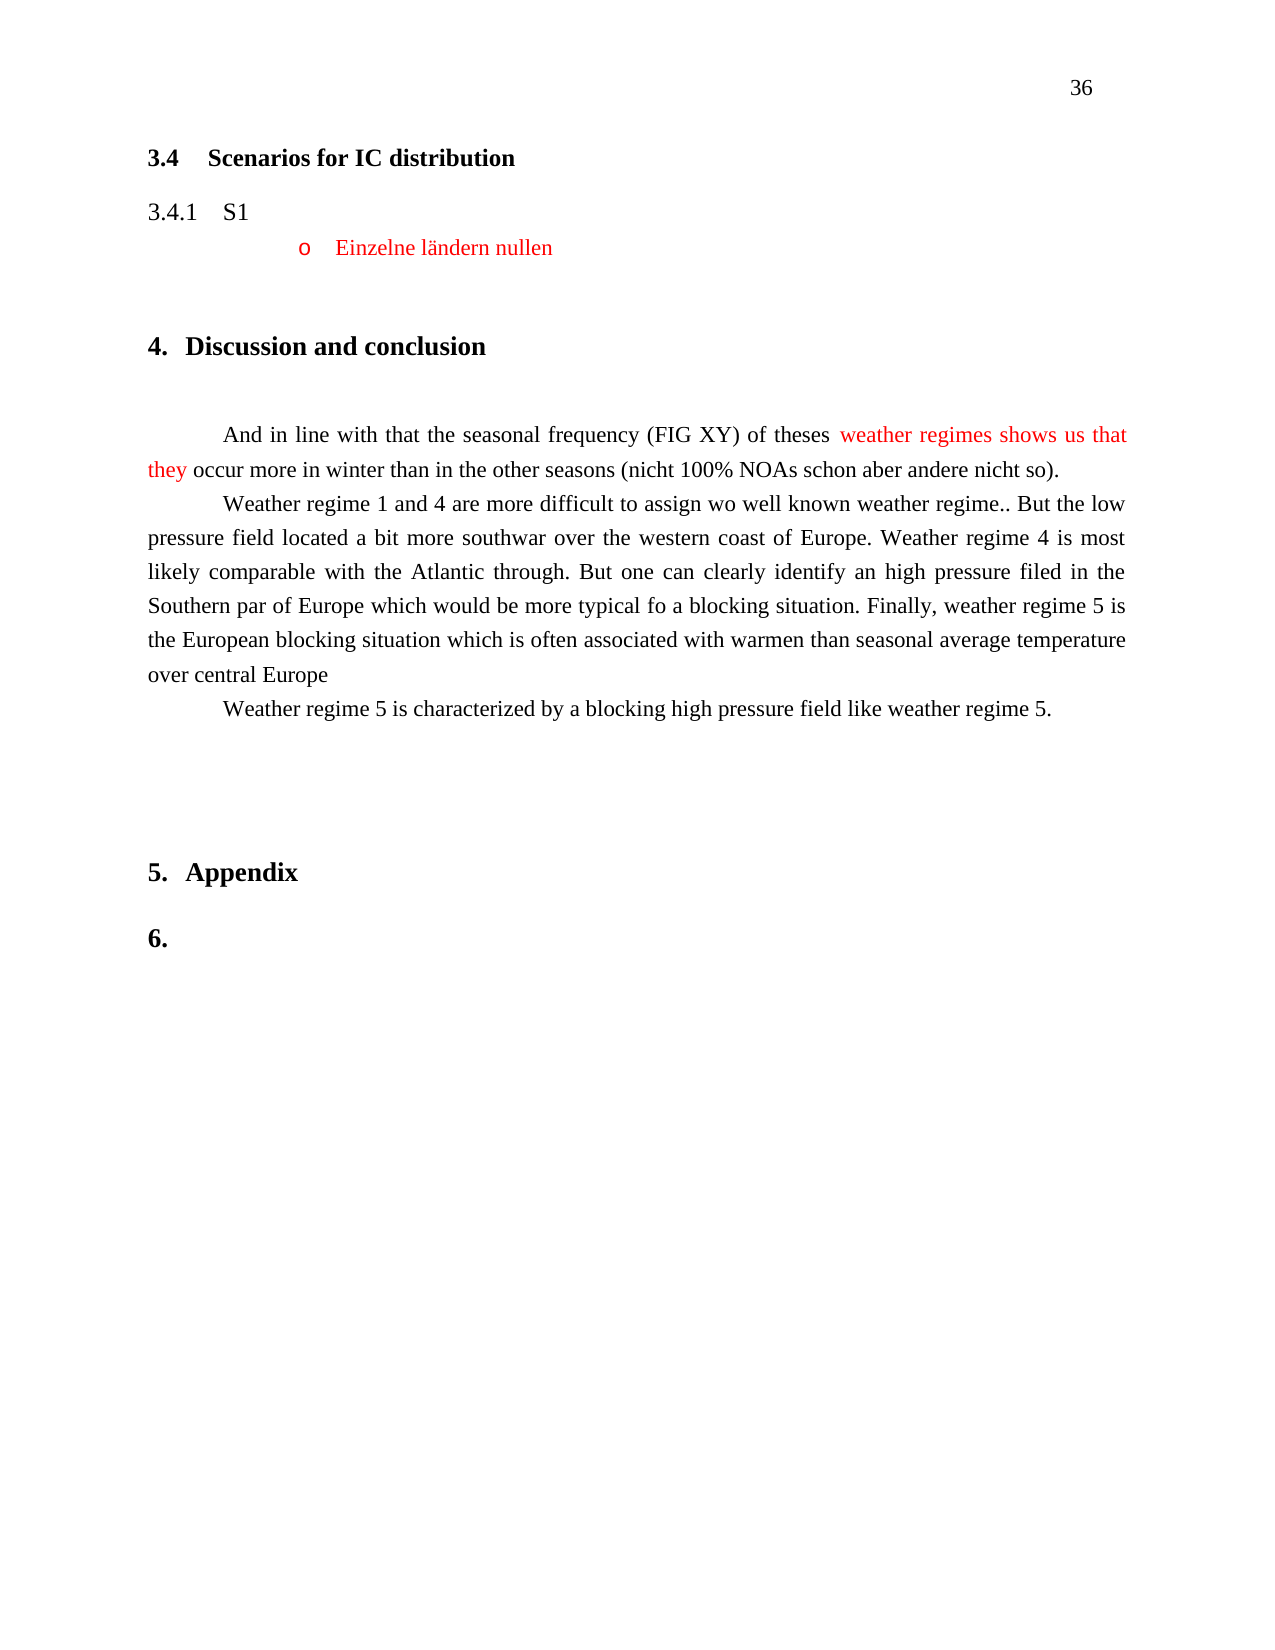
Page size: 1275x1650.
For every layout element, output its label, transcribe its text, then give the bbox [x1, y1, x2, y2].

list Einzelne ländern nullen [298, 234, 1127, 263]
subtitle Appendix [148, 856, 1127, 888]
text Weather regime 1 and 4 are more difficult to assign wo well known weather regime.. But the low pressure field located a bit more southwar over the western coast of Europe. Weather regime 4 is most likely comparable with the Atlantic through. But one can clearly identify an high pressure filed in the Southern par of Europe which would be more typical fo a blocking situation. Finally, weather regime 5 is the European blocking situation which is often associated with warmen than seasonal average temperature over central Europe [148, 490, 1127, 687]
subtitle Scenarios for IC distribution [147, 143, 1127, 172]
text And in line with that the seasonal frequency (FIG XY) of theses weather regimes shows us that they occur more in winter than in the other seasons (nicht 100% NOAs schon aber andere nicht so). [148, 421, 1127, 482]
subtitle Discussion and conclusion [148, 330, 1127, 361]
text Weather regime 5 is characterized by a blocking high pressure field like weather regime 5. [148, 695, 1127, 721]
subtitle S1 [148, 197, 1127, 226]
